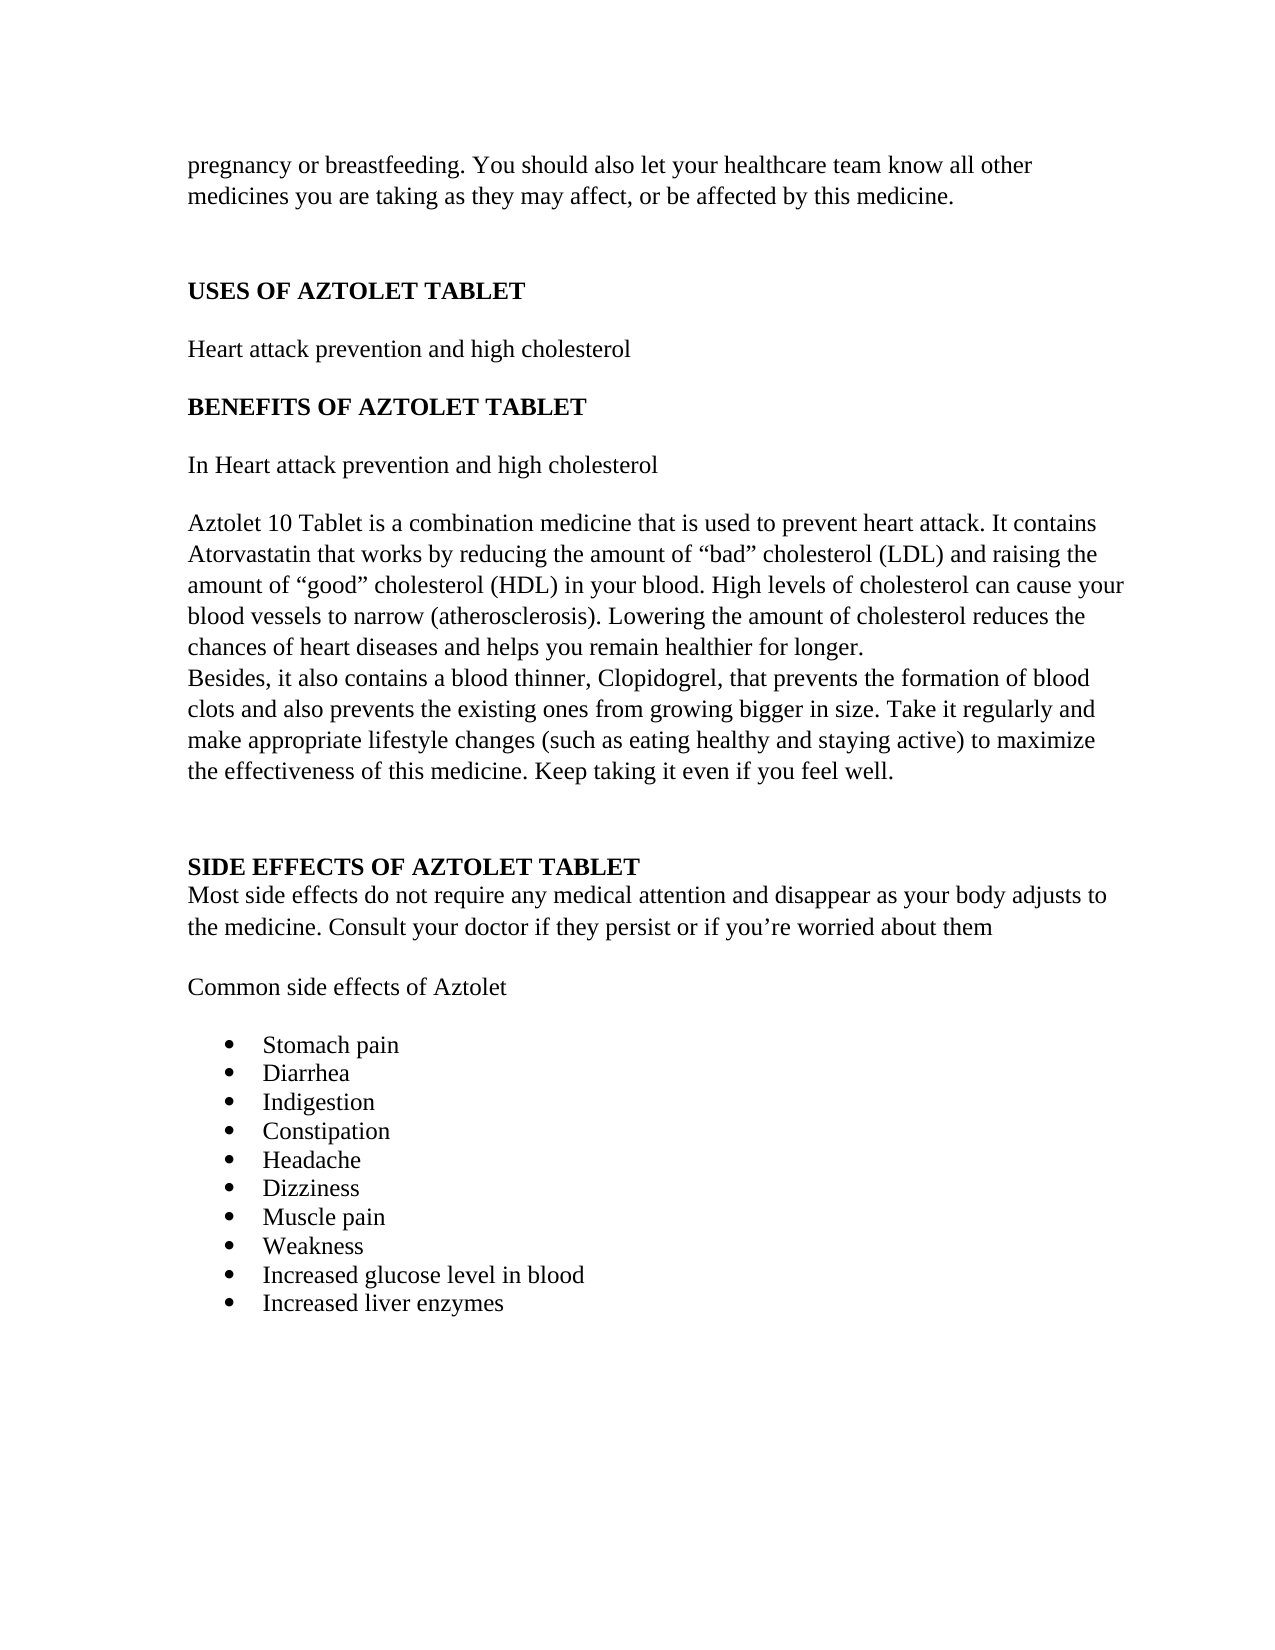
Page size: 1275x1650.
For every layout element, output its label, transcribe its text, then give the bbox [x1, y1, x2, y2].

text Aztolet 10 Tablet is a combination medicine that is used to prevent heart attack. It contains Atorvastatin that works by reducing the amount of “bad” cholesterol (LDL) and raising the amount of “good” cholesterol (HDL) in your blood. High levels of cholesterol can cause your blood vessels to narrow (atherosclerosis). Lowering the amount of cholesterol reduces the chances of heart diseases and helps you remain healthier for longer. Besides, it also contains a blood thinner, Clopidogrel, that prevents the formation of blood clots and also prevents the existing ones from growing bigger in size. Take it regularly and make appropriate lifestyle changes (such as eating healthy and staying active) to maximize the effectiveness of this medicine. Keep taking it even if you feel well. [187, 508, 1125, 785]
subtitle SIDE EFFECTS OF AZTOLET TABLET [187, 852, 1125, 881]
text Heart attack prevention and high cholesterol [187, 334, 1125, 363]
list Increased liver enzymes [225, 1288, 1125, 1317]
subtitle BENEFITS OF AZTOLET TABLET [187, 392, 1125, 421]
list Weakness [225, 1231, 1125, 1260]
list Constipation [225, 1116, 1125, 1145]
subtitle In Heart attack prevention and high cholesterol [187, 450, 1125, 479]
subtitle USES OF AZTOLET TABLET [187, 276, 1125, 305]
list Indigestion [225, 1087, 1125, 1116]
list Increased glucose level in blood [225, 1260, 1125, 1288]
list Muscle pain [225, 1202, 1125, 1231]
list Dizziness [225, 1173, 1125, 1202]
list Diarrhea [225, 1058, 1125, 1087]
list Headache [225, 1145, 1125, 1173]
text Most side effects do not require any medical attention and disappear as your body adjusts to the medicine. Consult your doctor if they persist or if you’re worried about them [187, 881, 1125, 940]
list Stomach pain [225, 1030, 1125, 1058]
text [187, 150, 1125, 210]
subtitle Common side effects of Aztolet [187, 972, 1125, 1001]
